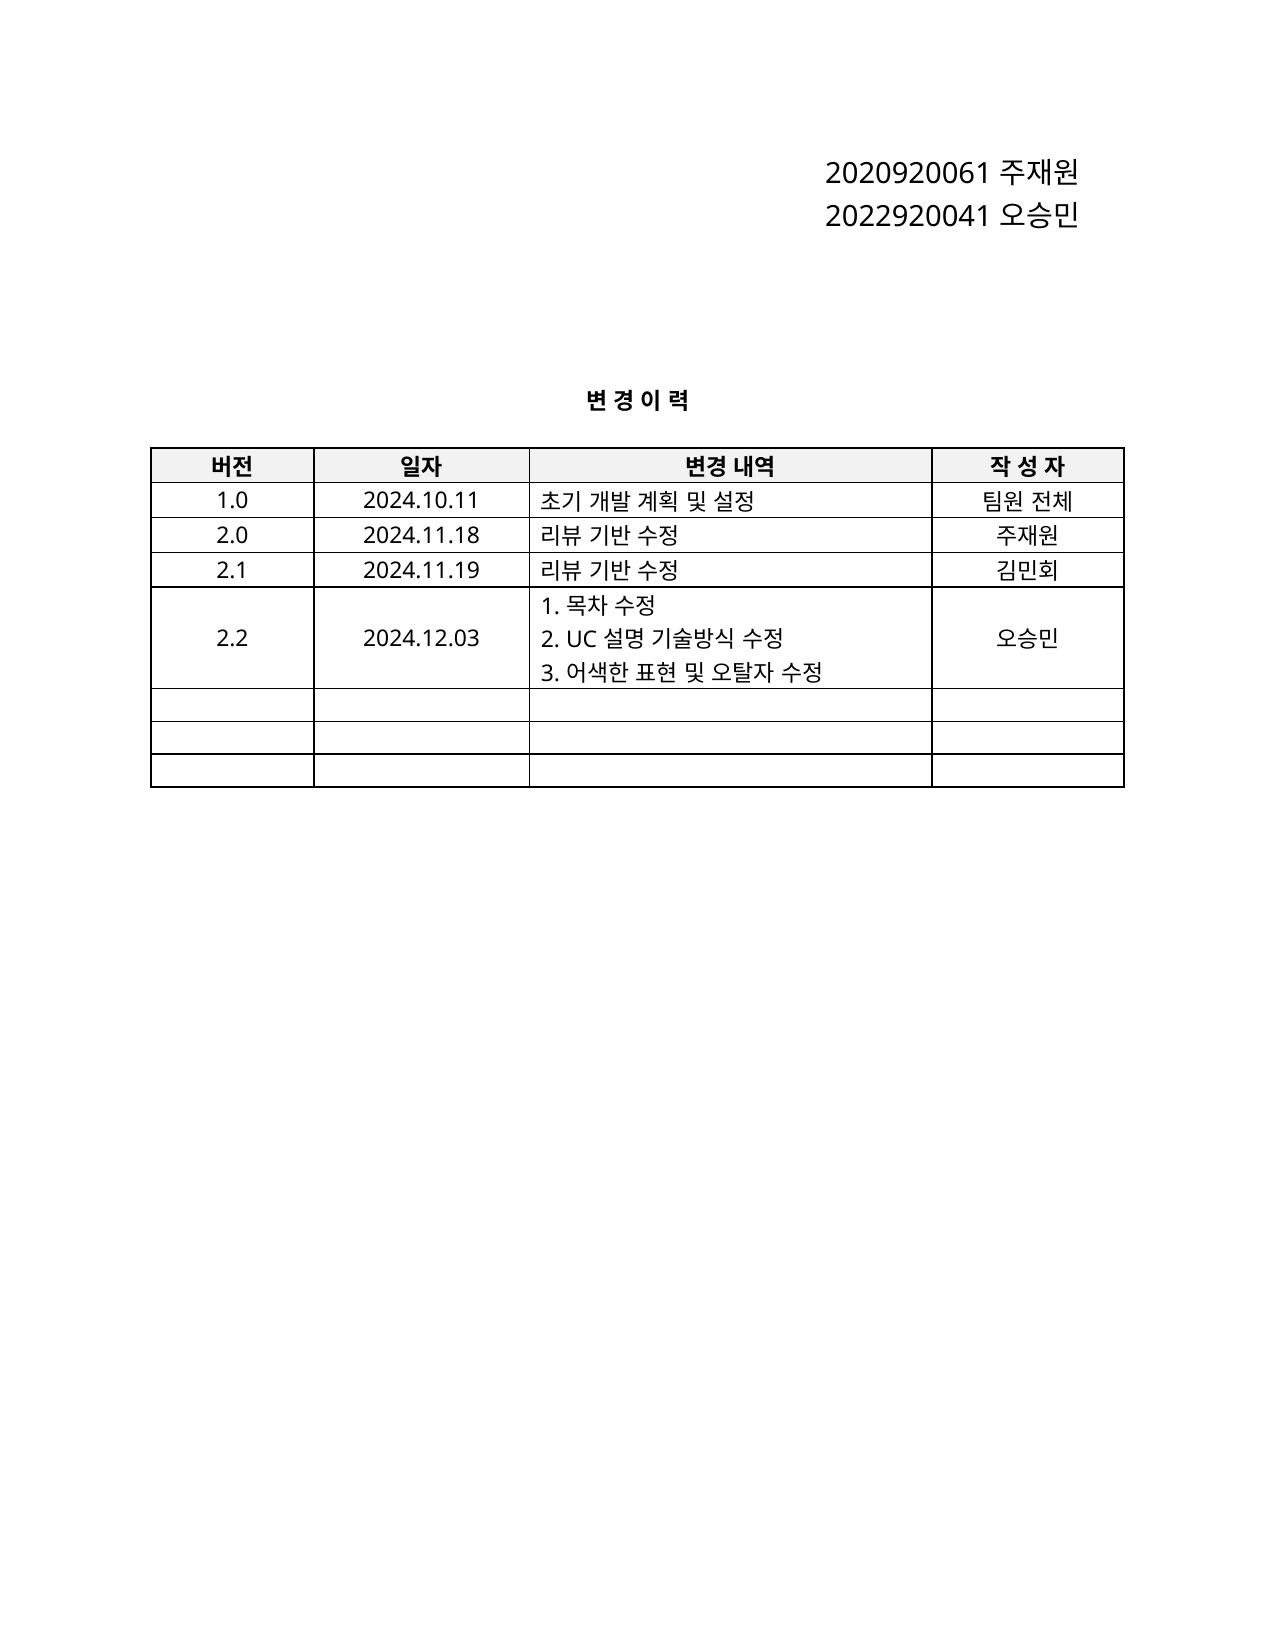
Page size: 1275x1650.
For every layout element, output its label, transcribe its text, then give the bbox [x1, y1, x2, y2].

table_cell 김민회 [933, 553, 1123, 586]
table_cell 오승민 [933, 588, 1123, 688]
table_header 일자 [315, 449, 529, 482]
table_cell 2024.10.11 [315, 483, 529, 517]
table_cell [530, 722, 931, 753]
text 변 경 이 력 [150, 382, 1125, 416]
table_cell [530, 689, 931, 721]
text 2020920061 주재원 [750, 150, 1125, 192]
table_cell 주재원 [933, 518, 1123, 551]
table_cell [933, 755, 1123, 786]
table_cell [152, 755, 313, 786]
table_cell [152, 689, 313, 721]
table_cell 2024.11.18 [315, 518, 529, 551]
table_cell 2.2 [152, 588, 313, 688]
table_cell 팀원 전체 [933, 483, 1123, 517]
table_cell [315, 722, 529, 753]
table_header 작 성 자 [933, 449, 1123, 482]
table_cell [315, 689, 529, 721]
table_cell 리뷰 기반 수정 [530, 518, 931, 551]
table_cell [933, 722, 1123, 753]
table_cell [933, 689, 1123, 721]
table_header 변경 내역 [530, 449, 931, 482]
table_cell 초기 개발 계획 및 설정 [530, 483, 931, 517]
text 2022920041 오승민 [750, 192, 1125, 235]
table_header 버전 [152, 449, 313, 482]
table_cell 2024.12.03 [315, 588, 529, 688]
table_cell 리뷰 기반 수정 [530, 553, 931, 586]
table_cell 1.0 [152, 483, 313, 517]
table_cell 2.1 [152, 553, 313, 586]
table_cell [530, 755, 931, 786]
table_cell [152, 722, 313, 753]
table_cell 2.0 [152, 518, 313, 551]
table_cell [315, 755, 529, 786]
table_cell 2024.11.19 [315, 553, 529, 586]
table_cell 1. 목차 수정 2. UC 설명 기술방식 수정 3. 어색한 표현 및 오탈자 수정 [530, 588, 931, 688]
